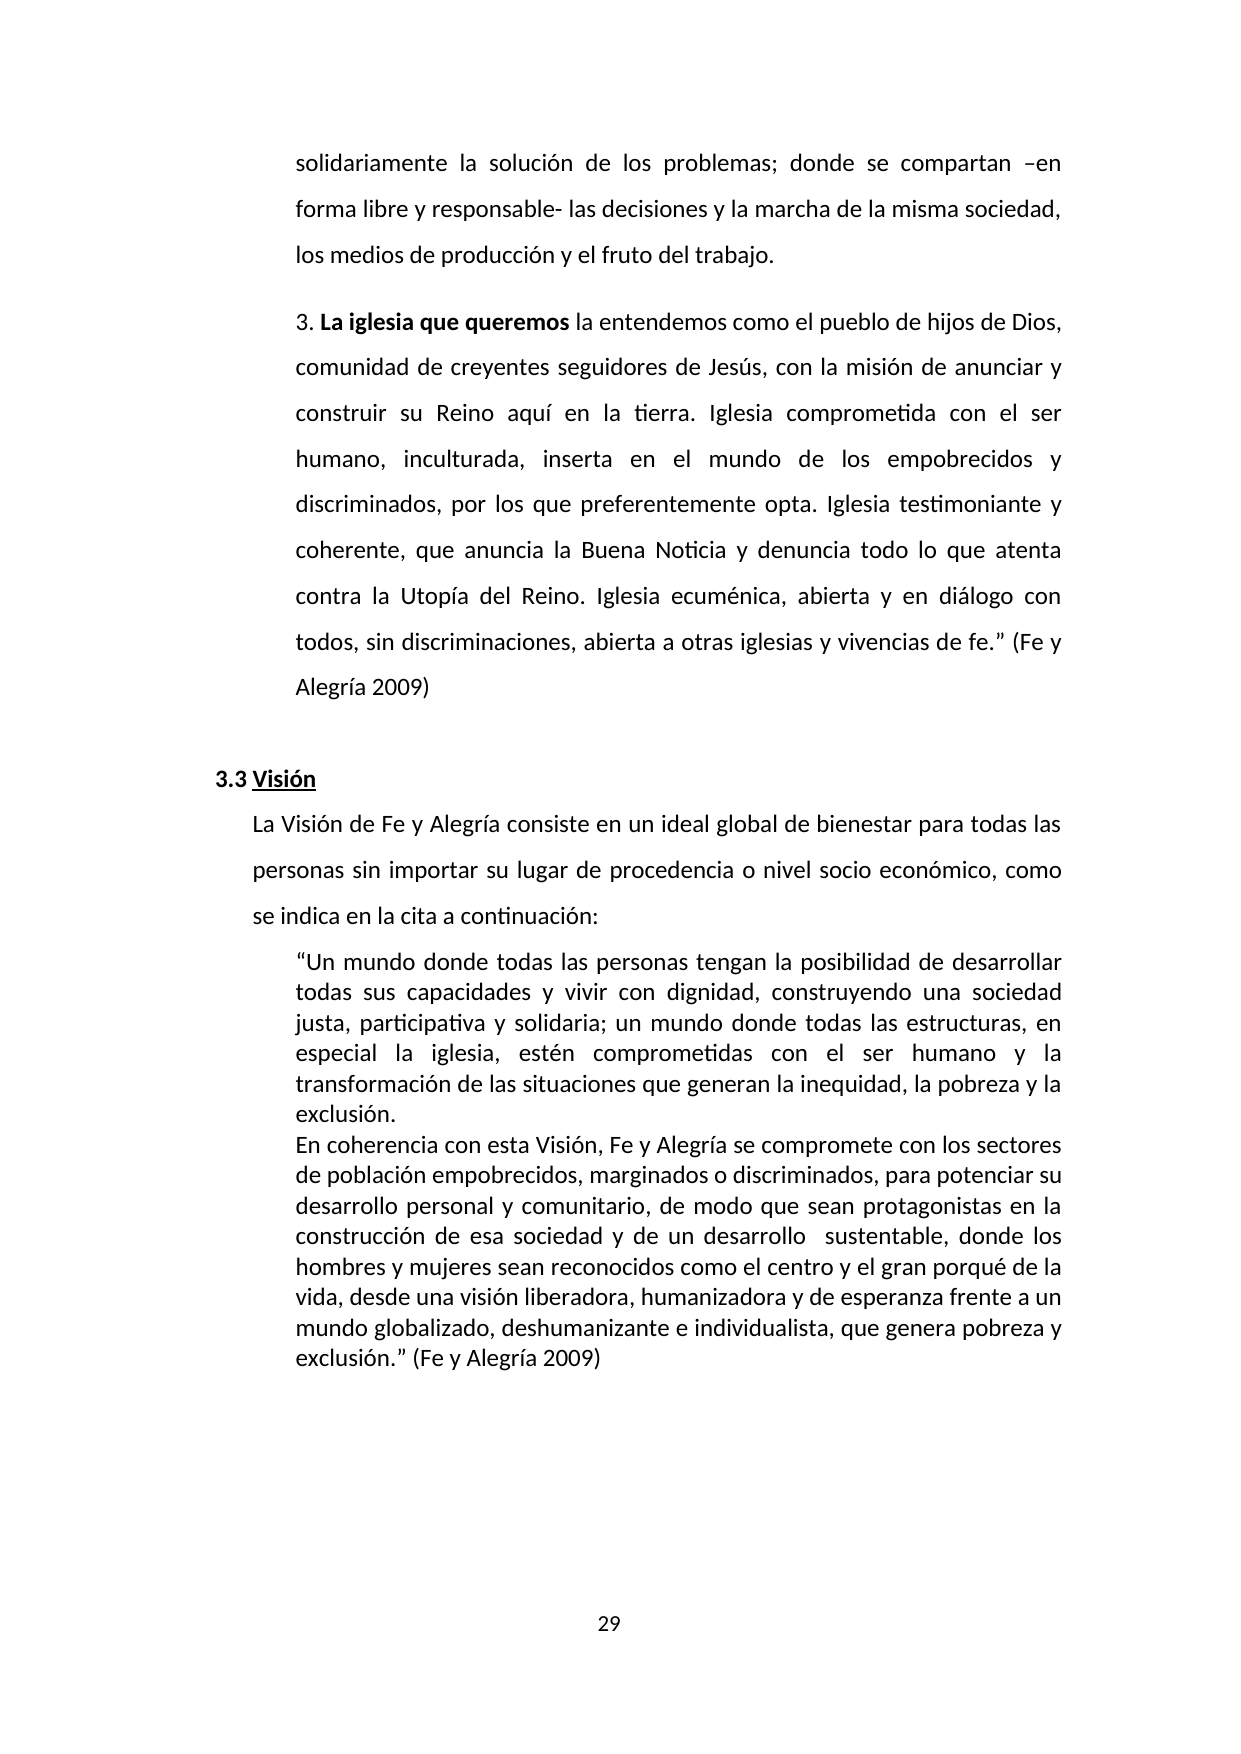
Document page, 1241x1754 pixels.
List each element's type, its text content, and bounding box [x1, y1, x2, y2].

list En coherencia con esta Visión, Fe y Alegría se compromete con los sectores de población empobrecidos, marginados o discriminados, para potenciar su desarrollo personal y comunitario, de modo que sean protagonistas en la construcción de esa sociedad y de un desarrollo sustentable, donde los hombres y mujeres sean reconocidos como el centro y el gran porqué de la vida, desde una visión liberadora, humanizadora y de esperanza frente a un mundo globalizado, deshumanizante e individualista, que genera pobreza y exclusión.” (Fe y Alegría 2009) [295, 1129, 1063, 1373]
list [295, 148, 1063, 269]
list “Un mundo donde todas las personas tengan la posibilidad de desarrollar todas sus capacidades y vivir con dignidad, construyendo una sociedad justa, participativa y solidaria; un mundo donde todas las estructuras, en especial la iglesia, estén comprometidas con el ser humano y la transformación de las situaciones que generan la inequidad, la pobreza y la exclusión. [295, 946, 1063, 1129]
list La Visión de Fe y Alegría consiste en un ideal global de bienestar para todas las personas sin importar su lugar de procedencia o nivel socio económico, como se indica en la cita a continuación: [252, 809, 1063, 931]
list Visión [215, 763, 1063, 793]
text 3. La iglesia que queremos la entendemos como el pueblo de hijos de Dios, comunidad de creyentes seguidores de Jesús, con la misión de anunciar y construir su Reino aquí en la tierra. Iglesia comprometida con el ser humano, inculturada, inserta en el mundo de los empobrecidos y discriminados, por los que preferentemente opta. Iglesia testimoniante y coherente, que anuncia y denuncia todo lo que atenta contra del Reino. Iglesia ecuménica, abierta y en diálogo con todos, sin discriminaciones, abierta a otras iglesias y vivencias de fe.” (Fe y Alegría 2009) [295, 306, 1063, 702]
